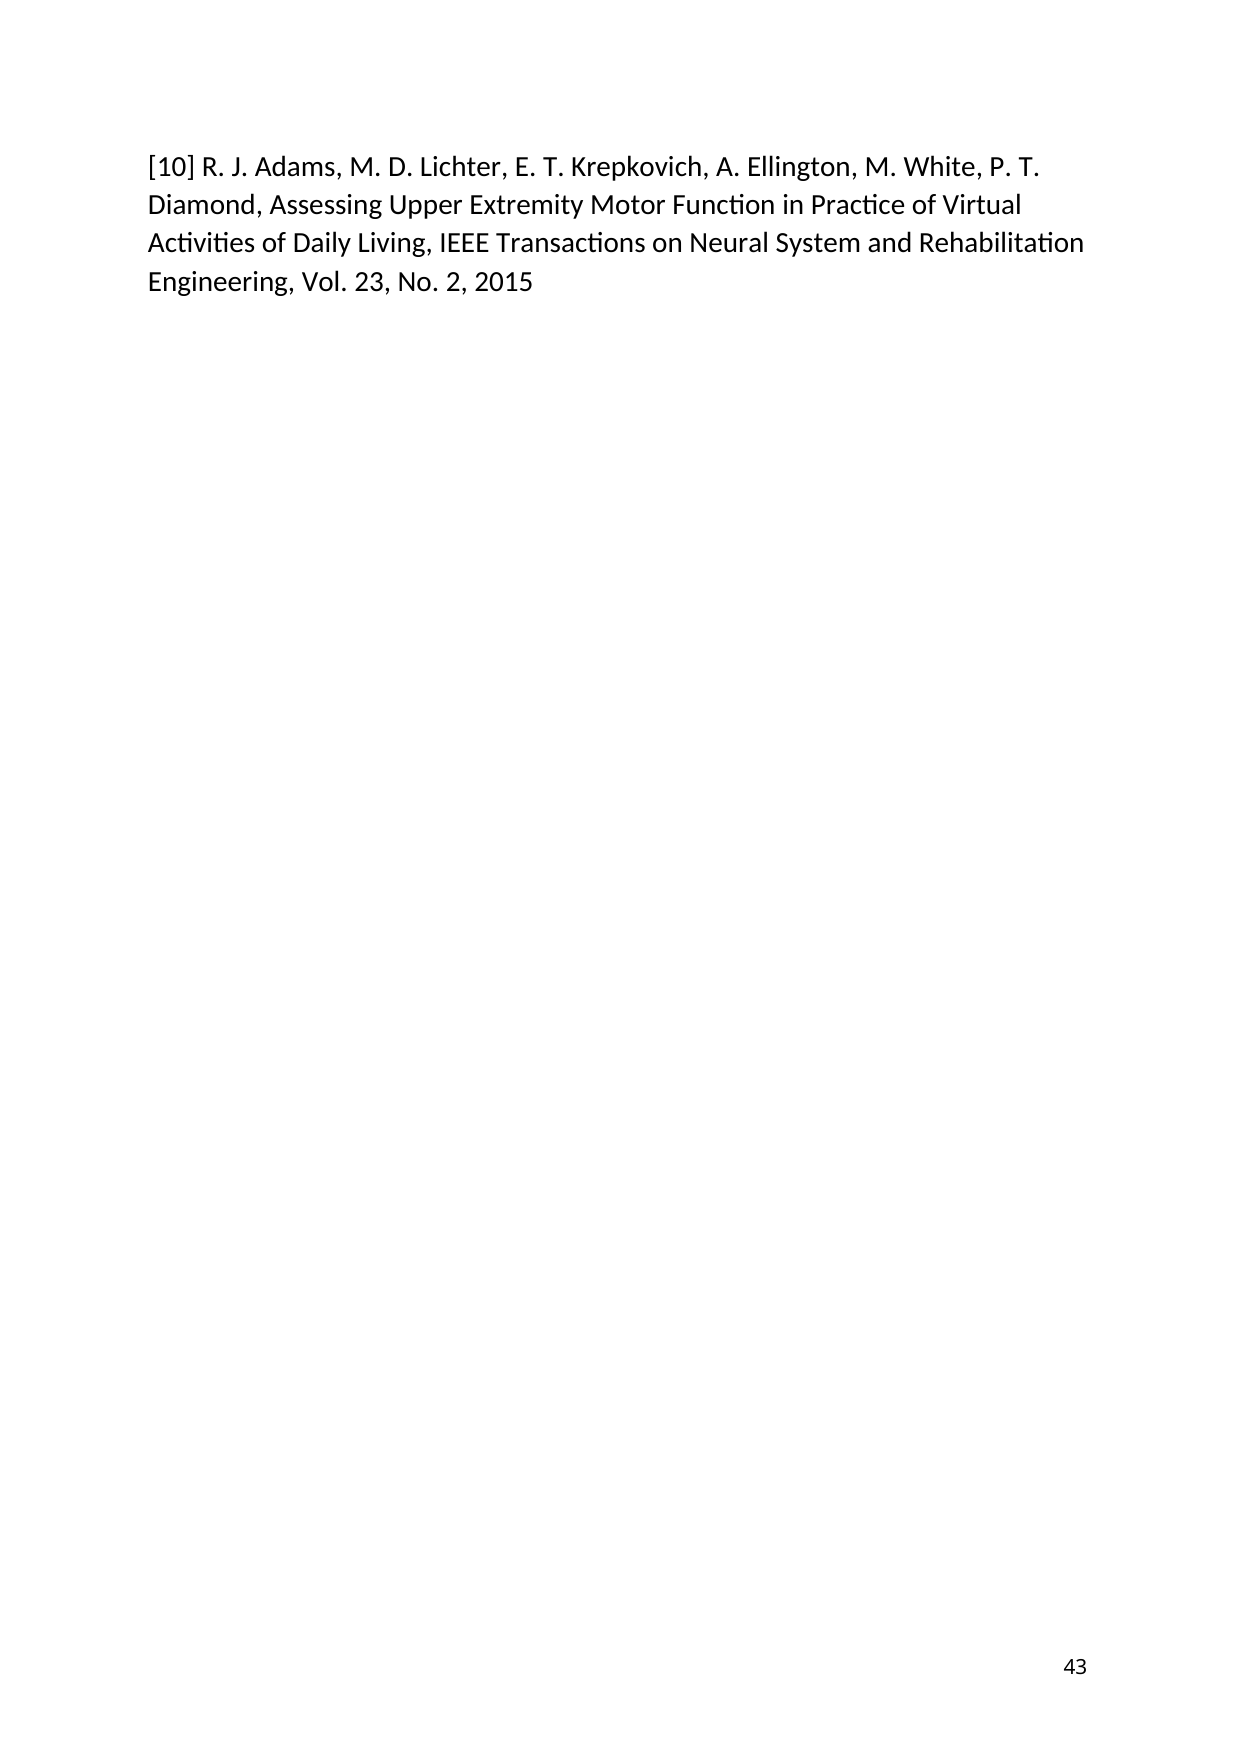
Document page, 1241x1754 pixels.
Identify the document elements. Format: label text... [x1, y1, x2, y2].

text [10] R. J. Adams, M. D. Lichter, E. T. Krepkovich, A. Ellington, M. White, P. T. Diamond, Assessing Upper Extremity Motor Function in Practice of Virtual Activities of Daily Living, IEEE Transactions on Neural System and Rehabilitation Engineering, Vol. 23, No. 2, 2015 [148, 148, 1093, 298]
